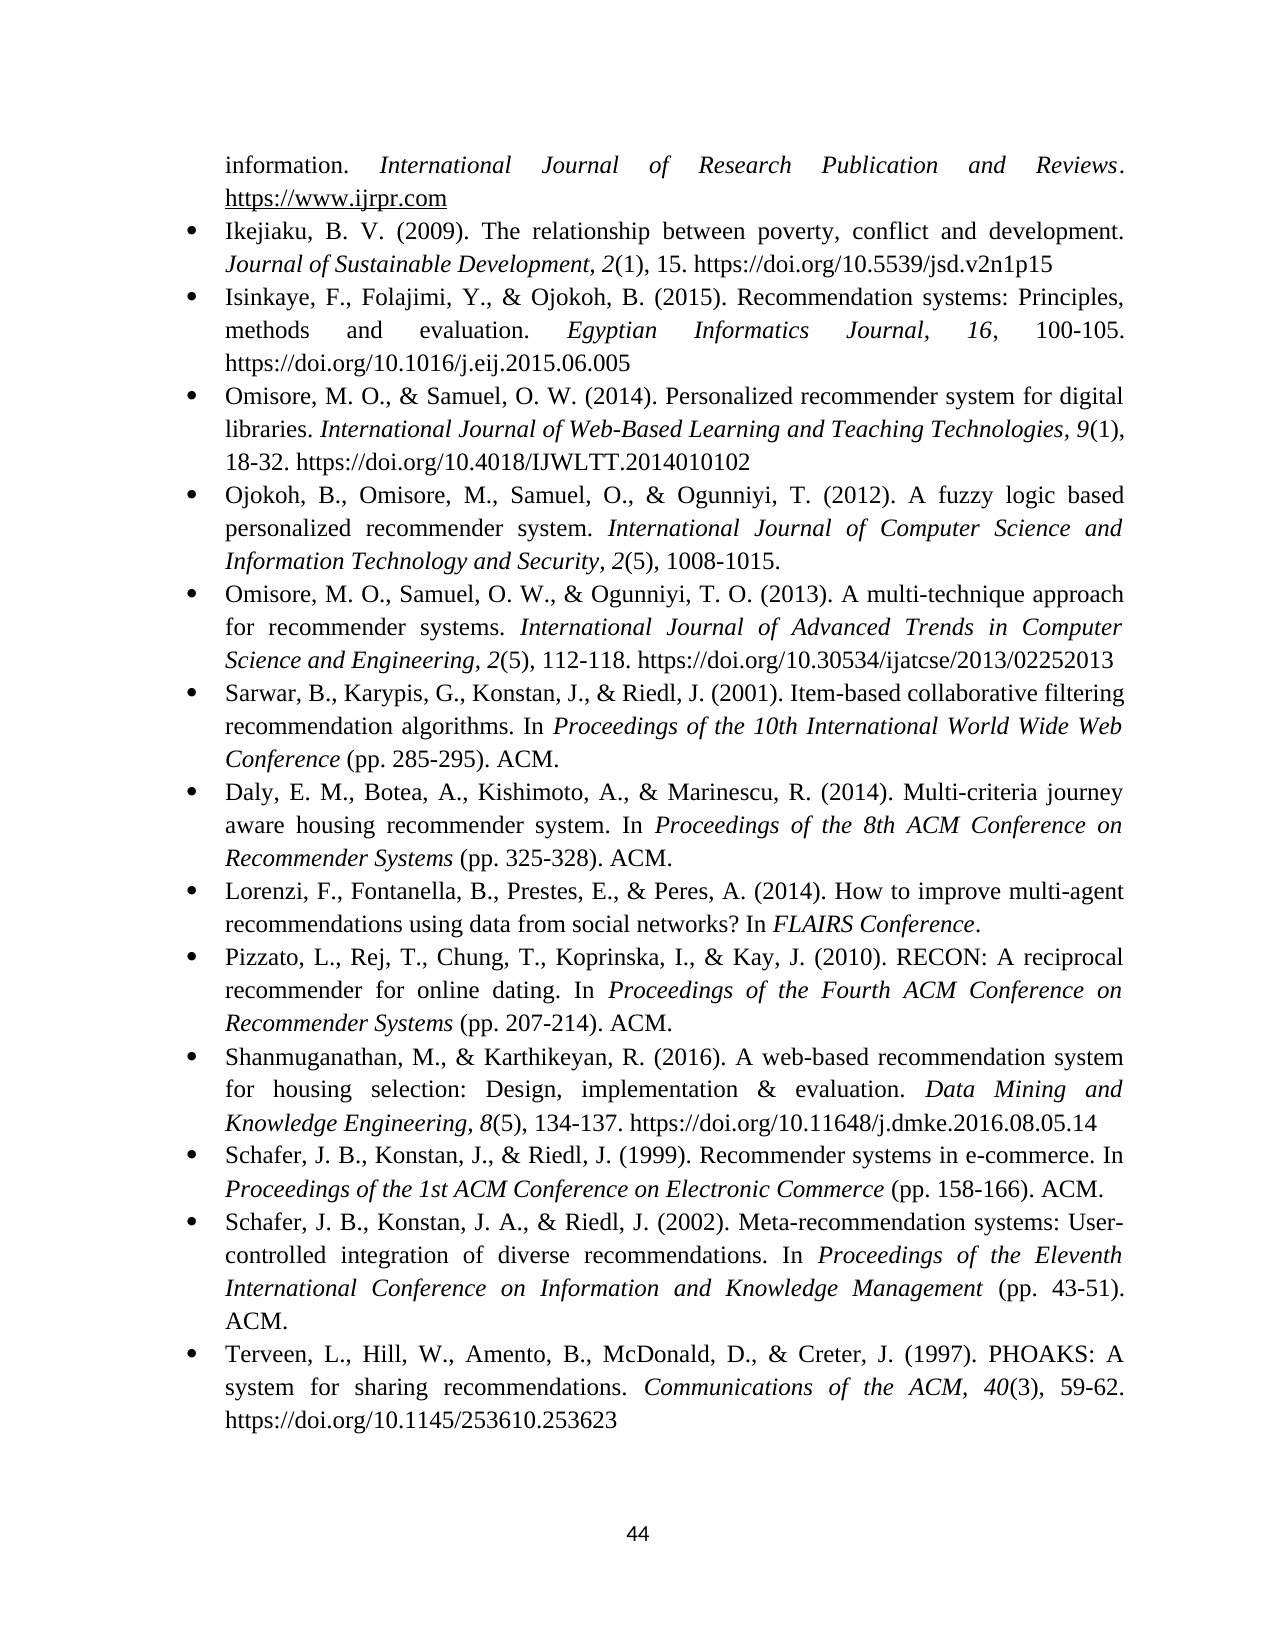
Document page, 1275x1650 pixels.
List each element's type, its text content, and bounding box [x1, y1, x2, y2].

list Daly, E. M., Botea, A., Kishimoto, A., & Marinescu, R. (2014). Multi-criteria journey aware housing recommender system. In Proceedings of the 8th ACM Conference on Recommender Systems (pp. 325-328). ACM. [187, 1143, 1125, 1238]
list Osgood, C. E., Suci, G. J., & Tannenbaum, P. H. (1957). The measurement of meaning. University of Illinois Press. [187, 150, 1125, 212]
list Ojokoh, B., Omisore, M., Samuel, O., & Ogunniyi, T. (2012). A fuzzy logic based personalized recommender system. International Journal of Computer Science and Information Technology and Security, 2(5), 1008-1015. [187, 758, 1125, 853]
list Omisore, M. O., Samuel, O. W., & Ogunniyi, T. O. (2013). A multi-technique approach for recommender systems. International Journal of Advanced Trends in Computer Science and Engineering, 2(5), 112-118. https://doi.org/10.30534/ijatcse/2013/02252013 [187, 886, 1125, 981]
list Isinkaye, F., Folajimi, Y., & Ojokoh, B. (2015). Recommendation systems: Principles, methods and evaluation. Egyptian Informatics Journal, 16, 100-105. https://doi.org/10.1016/j.eij.2015.06.005 [187, 502, 1125, 596]
list Basavesh, D., Laharishree, S., Sthuthi, S., Tejaswini, N., & Vidya, R. (2023). Hostel finder: Location-based recommendation system for hostels and PGS with transit information. International Journal of Research Publication and Reviews. https://www.ijrpr.com [187, 245, 1125, 373]
list Ikejiaku, B. V. (2009). The relationship between poverty, conflict and development. Journal of Sustainable Development, 2(1), 15. https://doi.org/10.5539/jsd.v2n1p15 [187, 406, 1125, 468]
list Lorenzi, F., Fontanella, B., Prestes, E., & Peres, A. (2014). How to improve multi-agent recommendations using data from social networks? In FLAIRS Conference. [187, 1271, 1125, 1333]
list Omisore, M. O., & Samuel, O. W. (2014). Personalized recommender system for digital libraries. International Journal of Web-Based Learning and Teaching Technologies, 9(1), 18-32. https://doi.org/10.4018/IJWLTT.2014010102 [187, 630, 1125, 725]
list Sarwar, B., Karypis, G., Konstan, J., & Riedl, J. (2001). Item-based collaborative filtering recommendation algorithms. In Proceedings of the 10th International World Wide Web Conference (pp. 285-295). ACM. [187, 1014, 1125, 1109]
list Pizzato, L., Rej, T., Chung, T., Koprinska, I., & Kay, J. (2010). RECON: A reciprocal recommender for online dating. In Proceedings of the Fourth ACM Conference on Recommender Systems (pp. 207-214). ACM. [187, 1366, 1125, 1461]
